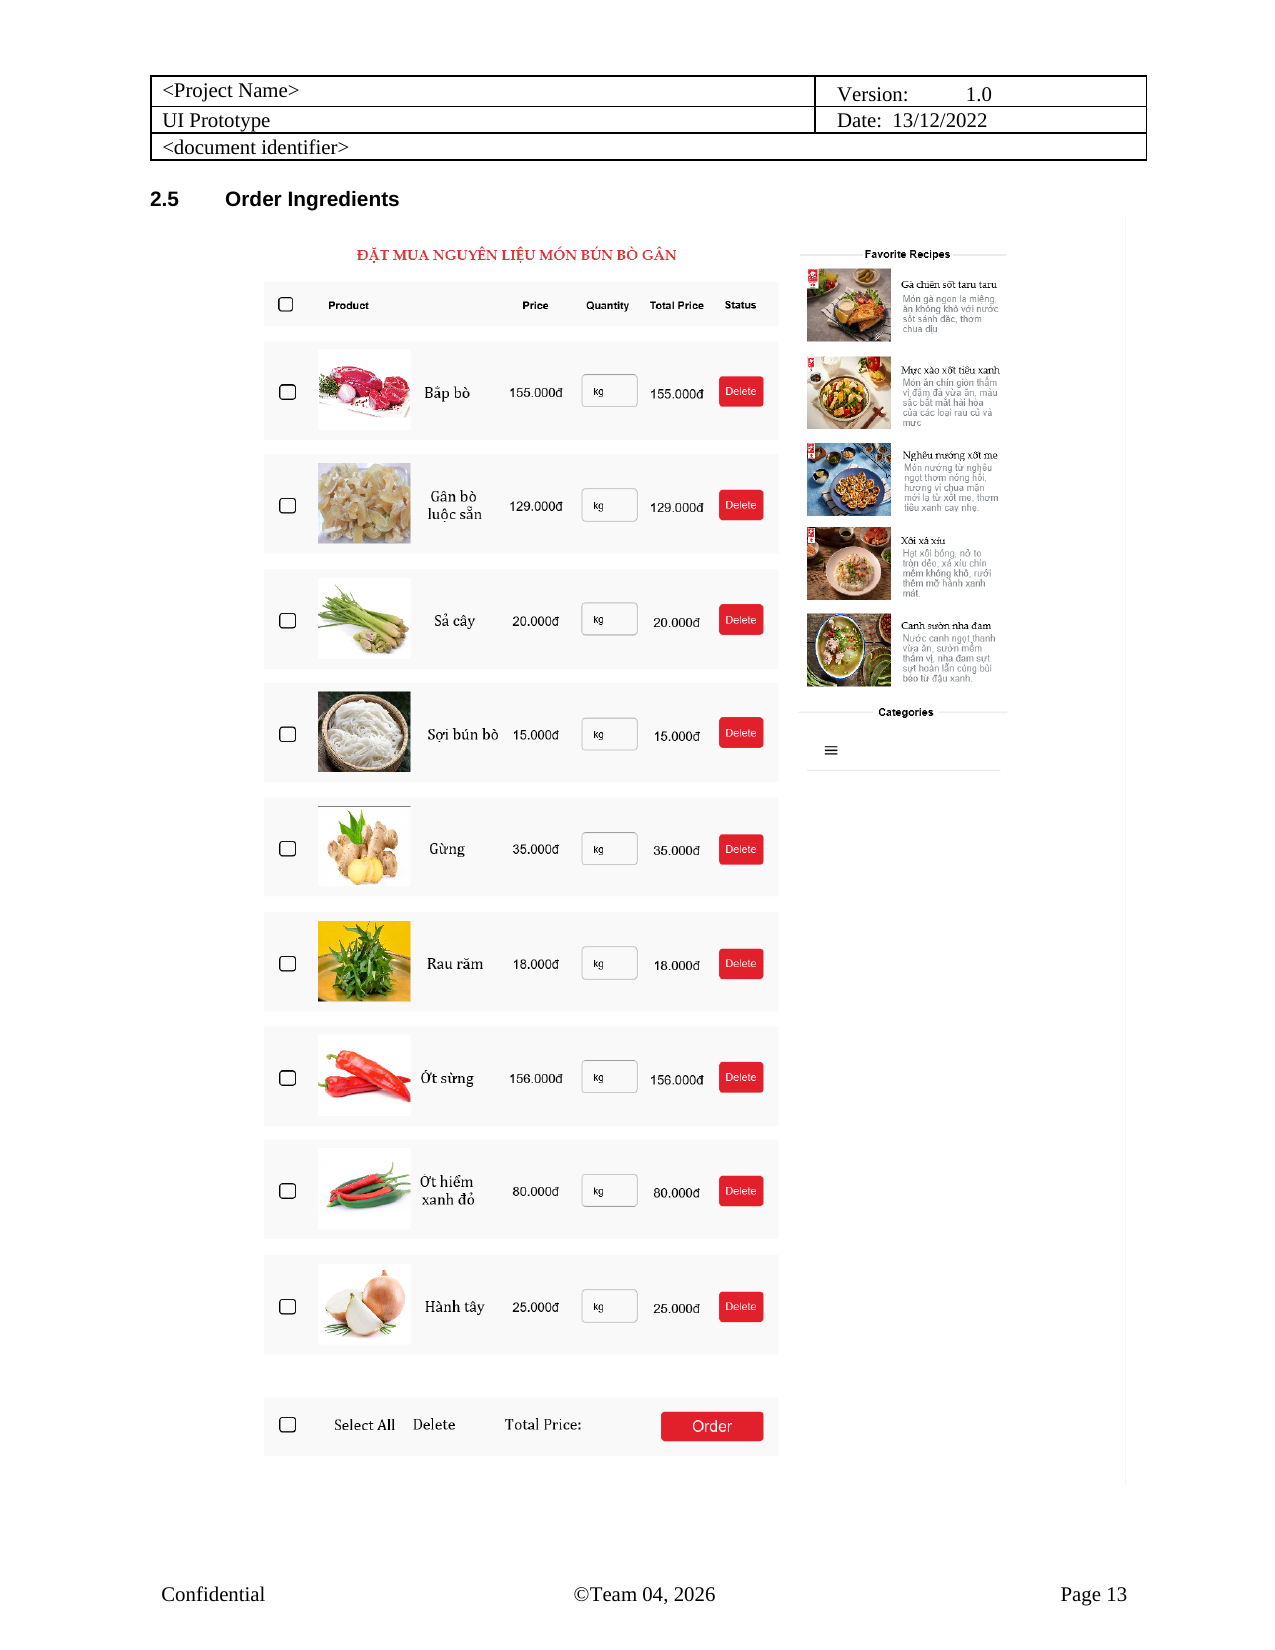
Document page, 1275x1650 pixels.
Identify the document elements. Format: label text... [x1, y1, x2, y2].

picture [150, 216, 1125, 1485]
subtitle Order Ingredients [150, 185, 1125, 210]
